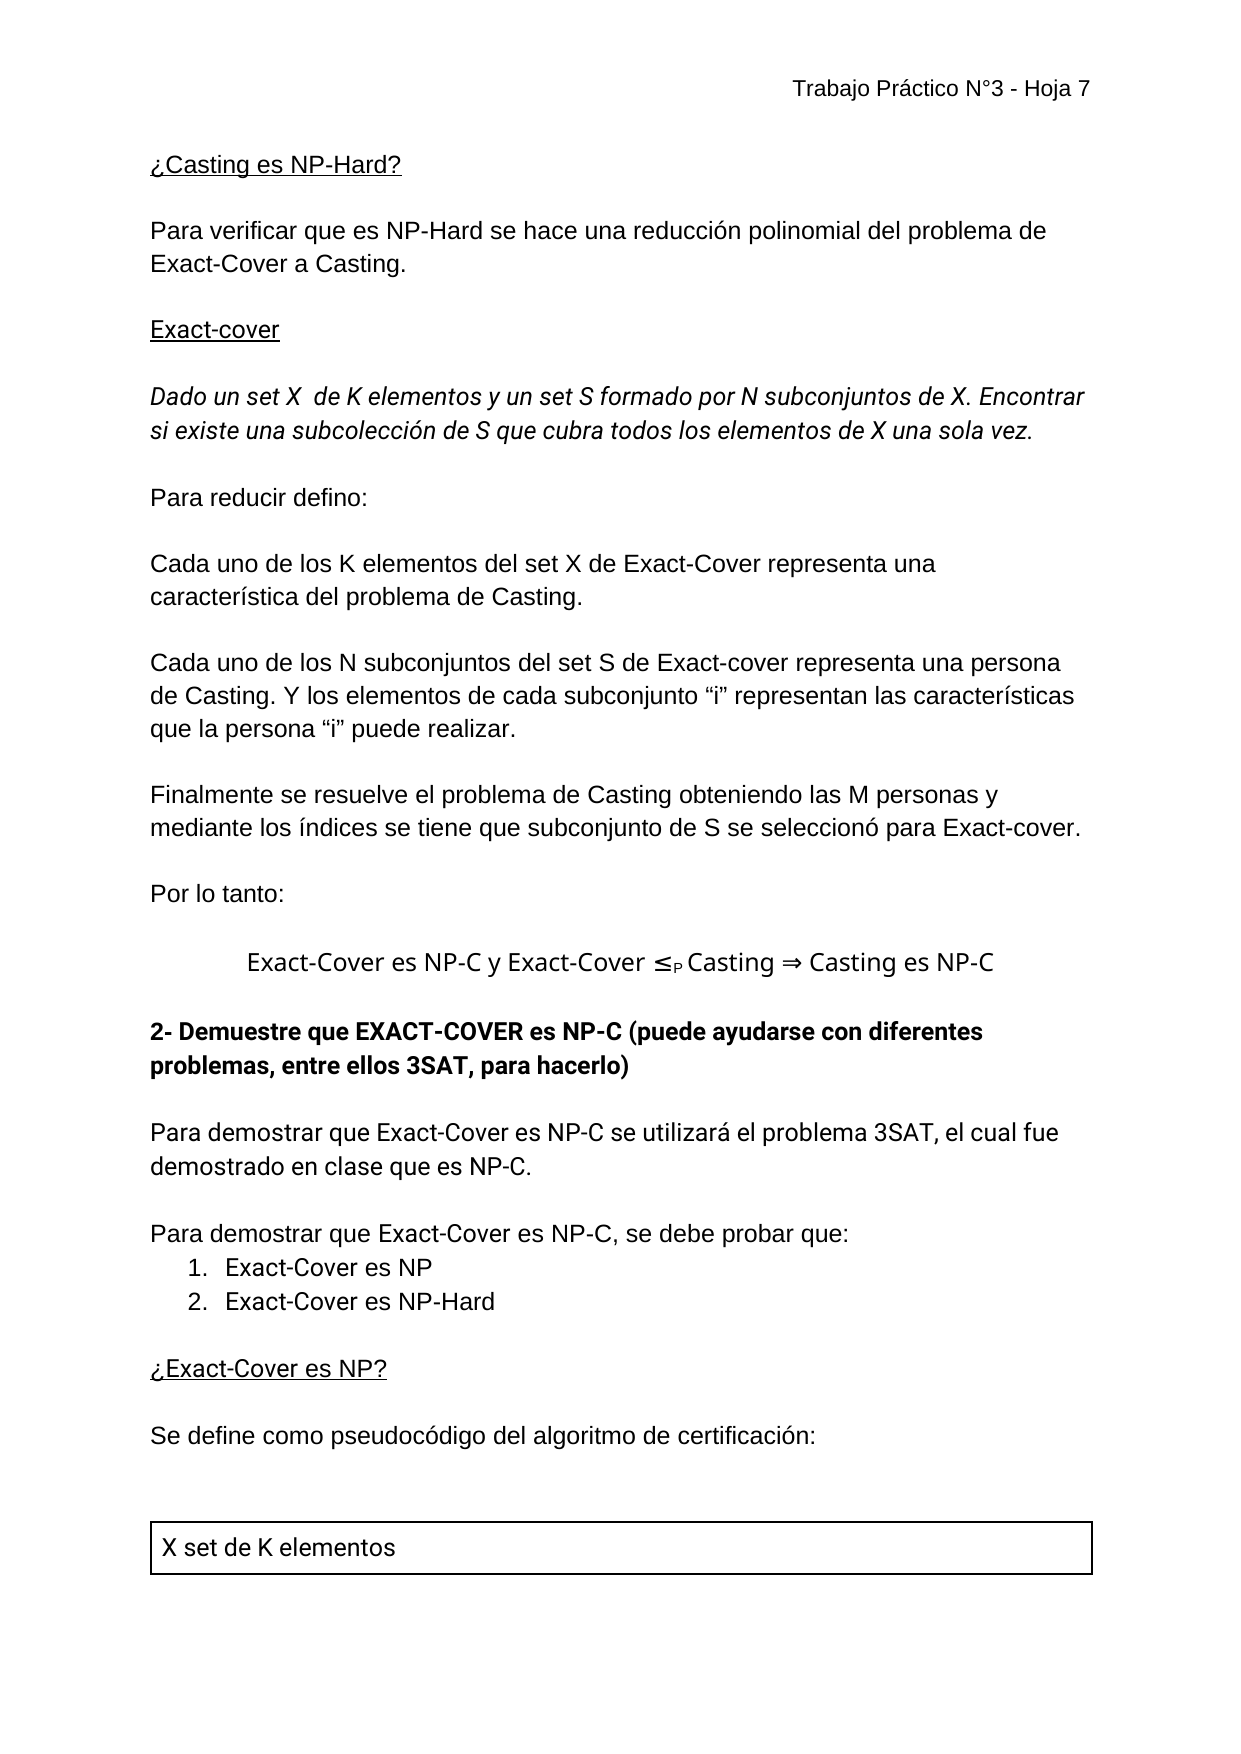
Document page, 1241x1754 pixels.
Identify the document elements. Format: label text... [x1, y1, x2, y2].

text Cada uno de los N subconjuntos del set S de Exact-cover representa una persona de Casting. Y los elementos de cada subconjunto “i” representan las características que la persona “i” puede realizar. [150, 648, 1090, 743]
text Para demostrar que Exact-Cover es NP-C, se debe probar que: [150, 1219, 1090, 1249]
list Exact-Cover es NP-Hard [187, 1287, 1090, 1316]
text Exact-Cover es NP-C y Exact-Cover ≤P Casting ⇒ Casting es NP-C [150, 945, 1090, 979]
text ¿Casting es NP-Hard? [150, 150, 1090, 179]
text Finalmente se resuelve el problema de Casting obteniendo las M personas y mediante los índices se tiene que subconjunto de S se seleccionó para Exact-cover. [150, 780, 1090, 842]
list Exact-Cover es NP [187, 1253, 1090, 1283]
text 2- Demuestre que EXACT-COVER es NP-C (puede ayudarse con diferentes problemas, entre ellos 3SAT, para hacerlo) [150, 1017, 1090, 1080]
text Exact-cover [150, 315, 1090, 344]
text ¿Exact-Cover es NP? [150, 1354, 1090, 1383]
text Para verificar que es NP-Hard se hace una reducción polinomial del problema de Exact-Cover a Casting. [150, 216, 1090, 278]
text Se define como pseudocódigo del algoritmo de certificación: [150, 1421, 1090, 1449]
text Para demostrar que Exact-Cover es NP-C se utilizará el problema 3SAT, el cual fue demostrado en clase que es NP-C. [150, 1118, 1090, 1181]
text Dado un set X de K elementos y un set S formado por N subconjuntos de X. Encontrar si existe una subcolección de S que cubra todos los elementos de X una sola vez. [150, 382, 1090, 445]
text Por lo tanto: [150, 879, 1090, 908]
text Para reducir defino: [150, 483, 1090, 511]
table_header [152, 1523, 1091, 1573]
text Cada uno de los K elementos del set X de Exact-Cover representa una característica del problema de Casting. [150, 549, 1090, 611]
